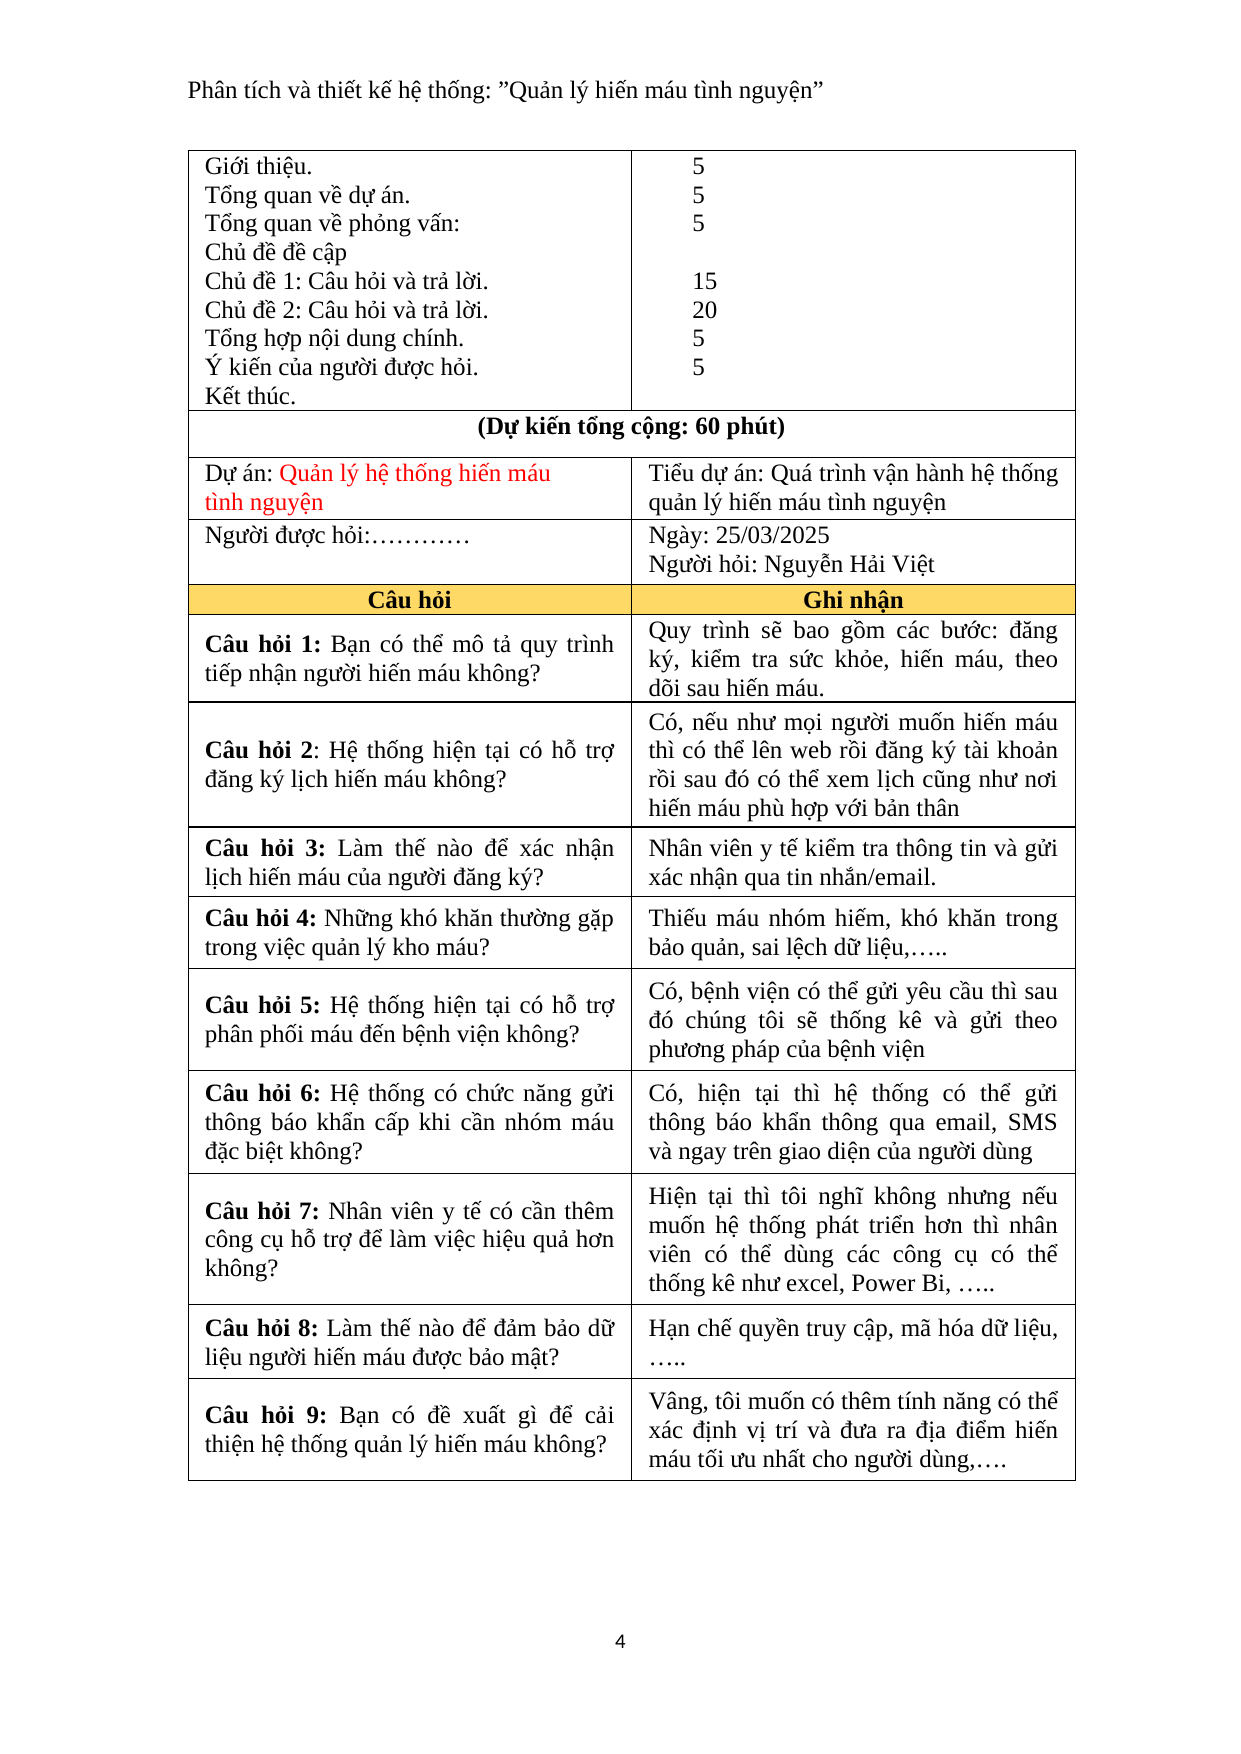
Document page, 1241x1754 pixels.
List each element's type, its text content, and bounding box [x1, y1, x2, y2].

table_cell Thiếu máu nhóm hiếm, khó khăn trong bảo quản, sai lệch dữ liệu,….. [632, 897, 1075, 968]
table_cell Hiện tại thì tôi nghĩ không nhưng nếu muốn hệ thống phát triển hơn thì nhân viên có thể dùng các công cụ có thể thống kê như excel, Power Bi, ….. [632, 1174, 1075, 1304]
table_cell Có, hiện tại thì hệ thống có thể gửi thông báo khẩn thông qua email, SMS và ngay trên giao diện của người dùng [632, 1071, 1075, 1172]
table_cell Câu hỏi 3: Làm thế nào để xác nhận lịch hiến máu của người đăng ký? [189, 828, 631, 896]
table_cell Quy trình sẽ bao gồm các bước: đăng ký, kiểm tra sức khỏe, hiến máu, theo dõi sau hiến máu. [632, 615, 1075, 701]
table_cell Ghi nhận [632, 585, 1075, 614]
table_cell Vâng, tôi muốn có thêm tính năng có thể xác định vị trí và đưa ra địa điểm hiến máu tối ưu nhất cho người dùng,…. [632, 1379, 1075, 1480]
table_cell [632, 151, 1075, 410]
table_cell Câu hỏi 7: Nhân viên y tế có cần thêm công cụ hỗ trợ để làm việc hiệu quả hơn không? [189, 1174, 631, 1304]
table_cell Dự án: Quản lý hệ thống hiến máu tình nguyện [189, 458, 631, 519]
table_cell Tiểu dự án: Quá trình vận hành hệ thống quản lý hiến máu tình nguyện [632, 458, 1075, 519]
table_cell Câu hỏi [189, 585, 631, 614]
table_cell Có, bệnh viện có thể gửi yêu cầu thì sau đó chúng tôi sẽ thống kê và gửi theo phương pháp của bệnh viện [632, 969, 1075, 1070]
table_cell Câu hỏi 1: Bạn có thể mô tả quy trình tiếp nhận người hiến máu không? [189, 615, 631, 701]
table_cell Câu hỏi 2: Hệ thống hiện tại có hỗ trợ đăng ký lịch hiến máu không? [189, 703, 631, 826]
table_cell Người được hỏi:………… [189, 520, 631, 584]
table_cell Câu hỏi 8: Làm thế nào để đảm bảo dữ liệu người hiến máu được bảo mật? [189, 1305, 631, 1378]
table_cell Câu hỏi 6: Hệ thống có chức năng gửi thông báo khẩn cấp khi cần nhóm máu đặc biệt không? [189, 1071, 631, 1172]
table_cell Có, nếu như mọi người muốn hiến máu thì có thể lên web rồi đăng ký tài khoản rồi sau đó có thể xem lịch cũng như nơi hiến máu phù hợp với bản thân [632, 703, 1075, 826]
table_cell Ngày: 25/03/2025 Người hỏi: Nguyễn Hải Việt [632, 520, 1075, 584]
table_cell Hạn chế quyền truy cập, mã hóa dữ liệu,….. [632, 1305, 1075, 1378]
table_cell Nhân viên y tế kiểm tra thông tin và gửi xác nhận qua tin nhắn/email. [632, 828, 1075, 896]
table_cell Câu hỏi 4: Những khó khăn thường gặp trong việc quản lý kho máu? [189, 897, 631, 968]
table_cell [189, 151, 631, 410]
table_cell (Dự kiến tổng cộng: 60 phút) [189, 411, 1075, 457]
table_cell Câu hỏi 5: Hệ thống hiện tại có hỗ trợ phân phối máu đến bệnh viện không? [189, 969, 631, 1070]
table_cell Câu hỏi 9: Bạn có đề xuất gì để cải thiện hệ thống quản lý hiến máu không? [189, 1379, 631, 1480]
